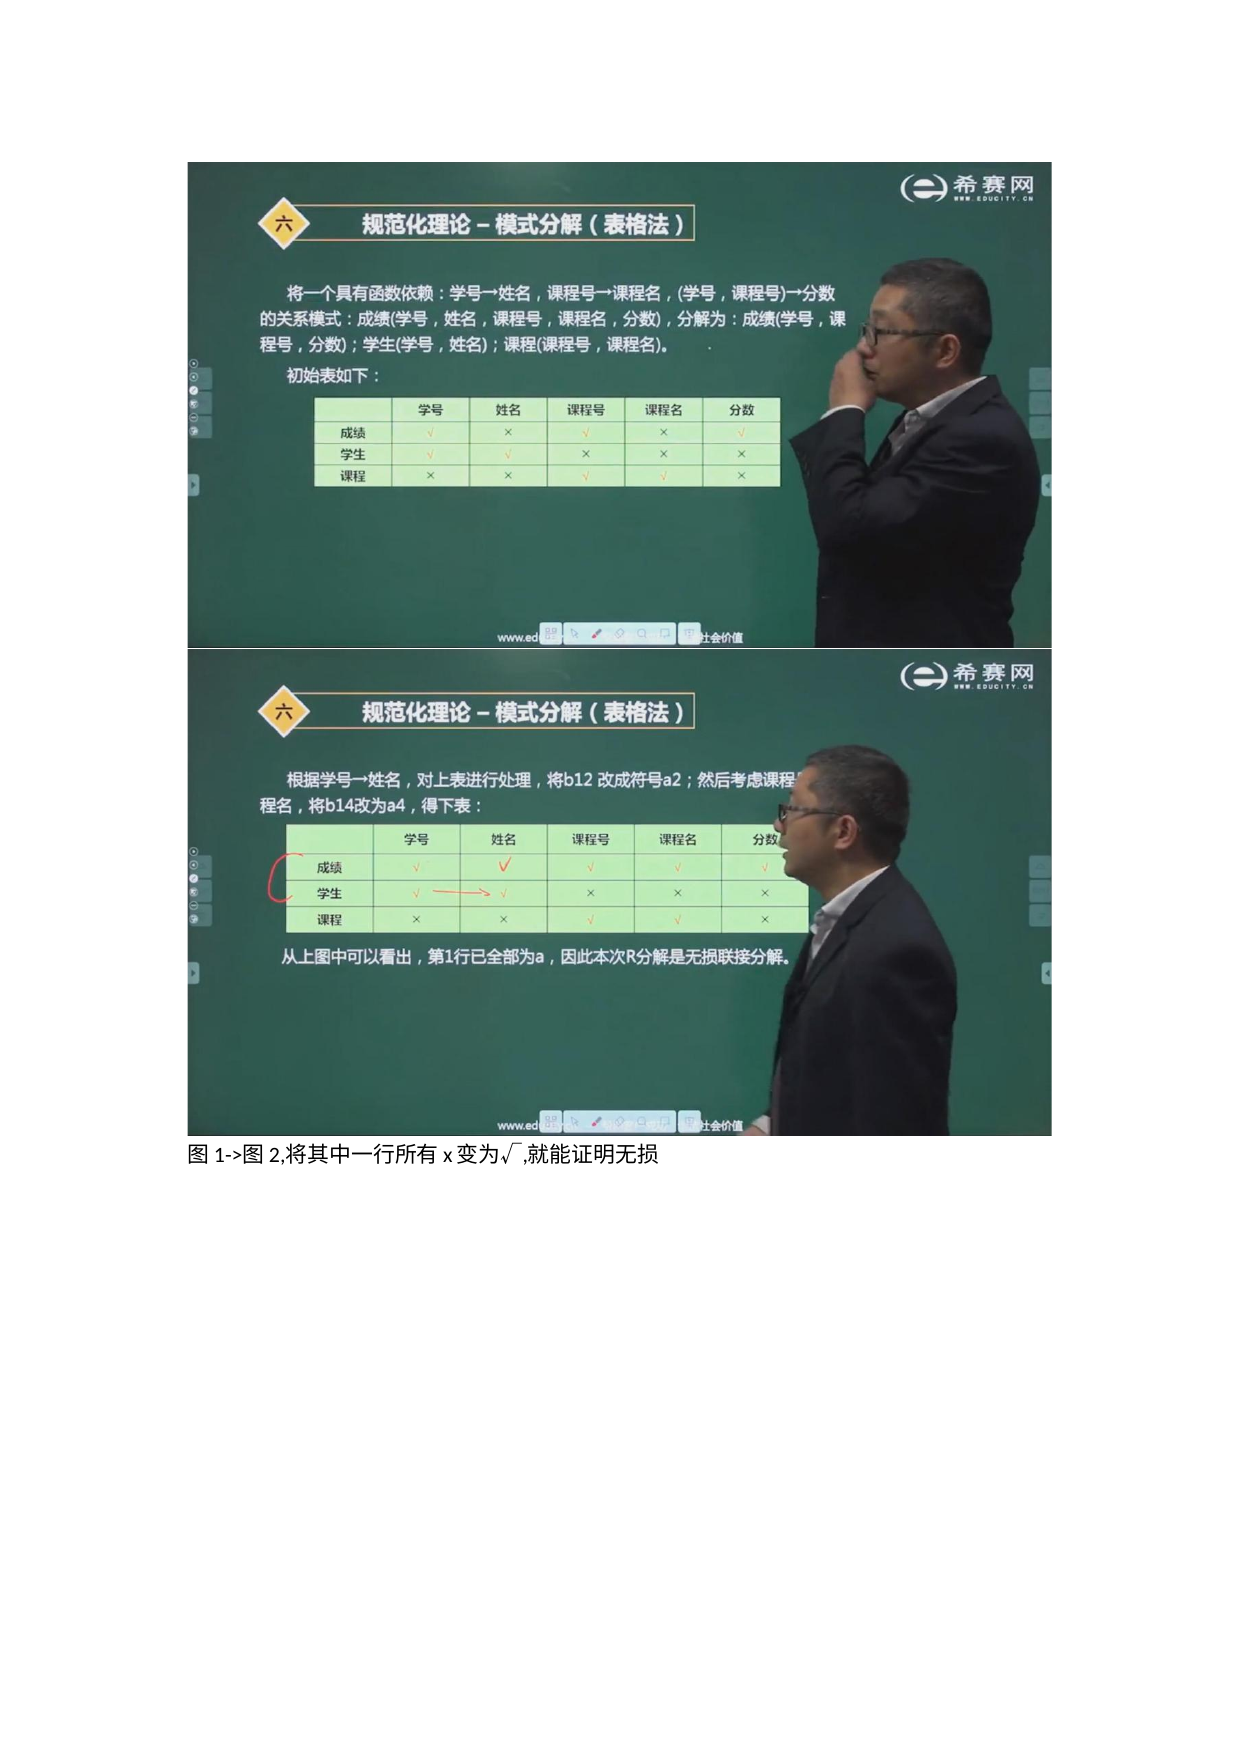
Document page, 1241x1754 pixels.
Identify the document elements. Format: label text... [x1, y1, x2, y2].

text 图1->图2,将其中一行所有x变为√,就能证明无损 [187, 1137, 1053, 1169]
picture [187, 162, 1052, 648]
picture [187, 649, 1052, 1136]
